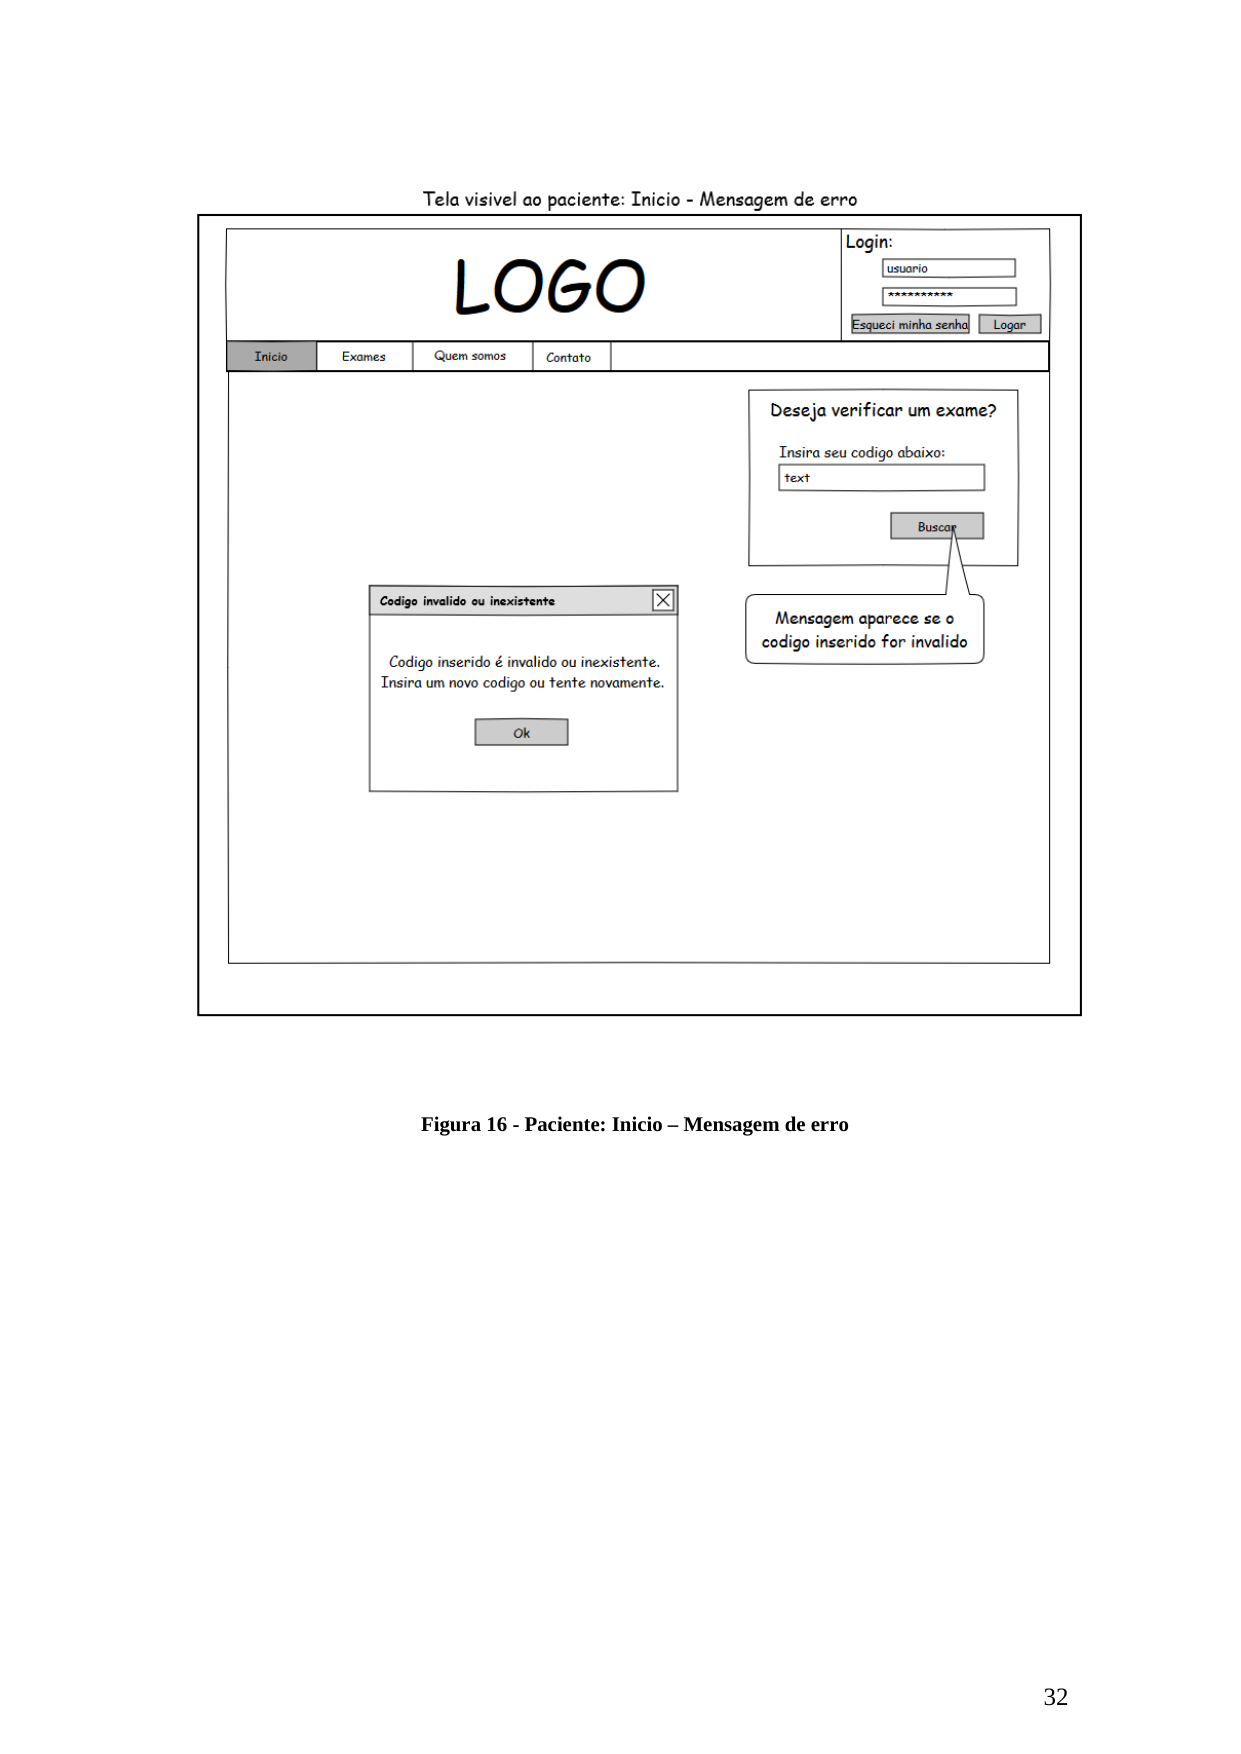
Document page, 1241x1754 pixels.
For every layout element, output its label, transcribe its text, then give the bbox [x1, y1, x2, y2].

picture [148, 177, 1122, 1085]
